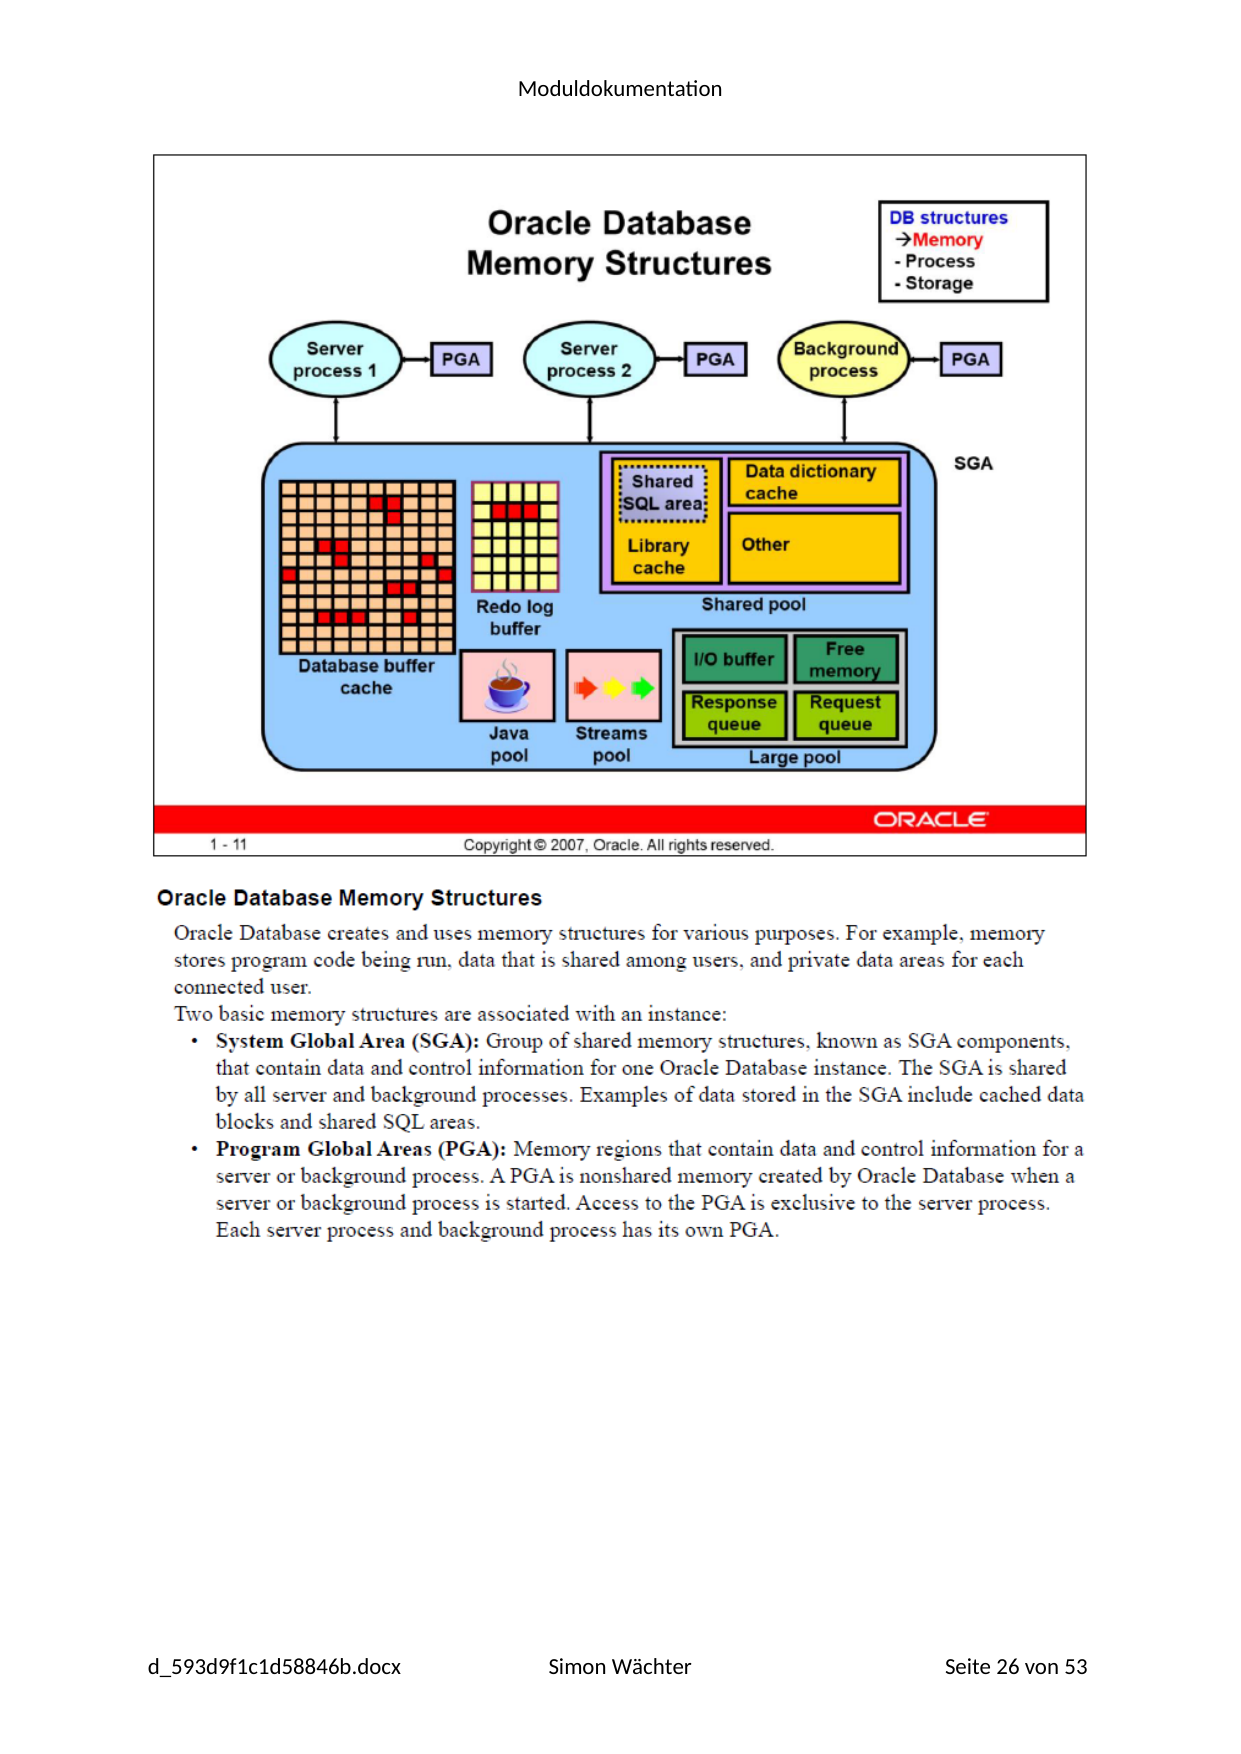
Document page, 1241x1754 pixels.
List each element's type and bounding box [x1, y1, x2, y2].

picture [147, 882, 1093, 1259]
picture [147, 147, 1093, 864]
